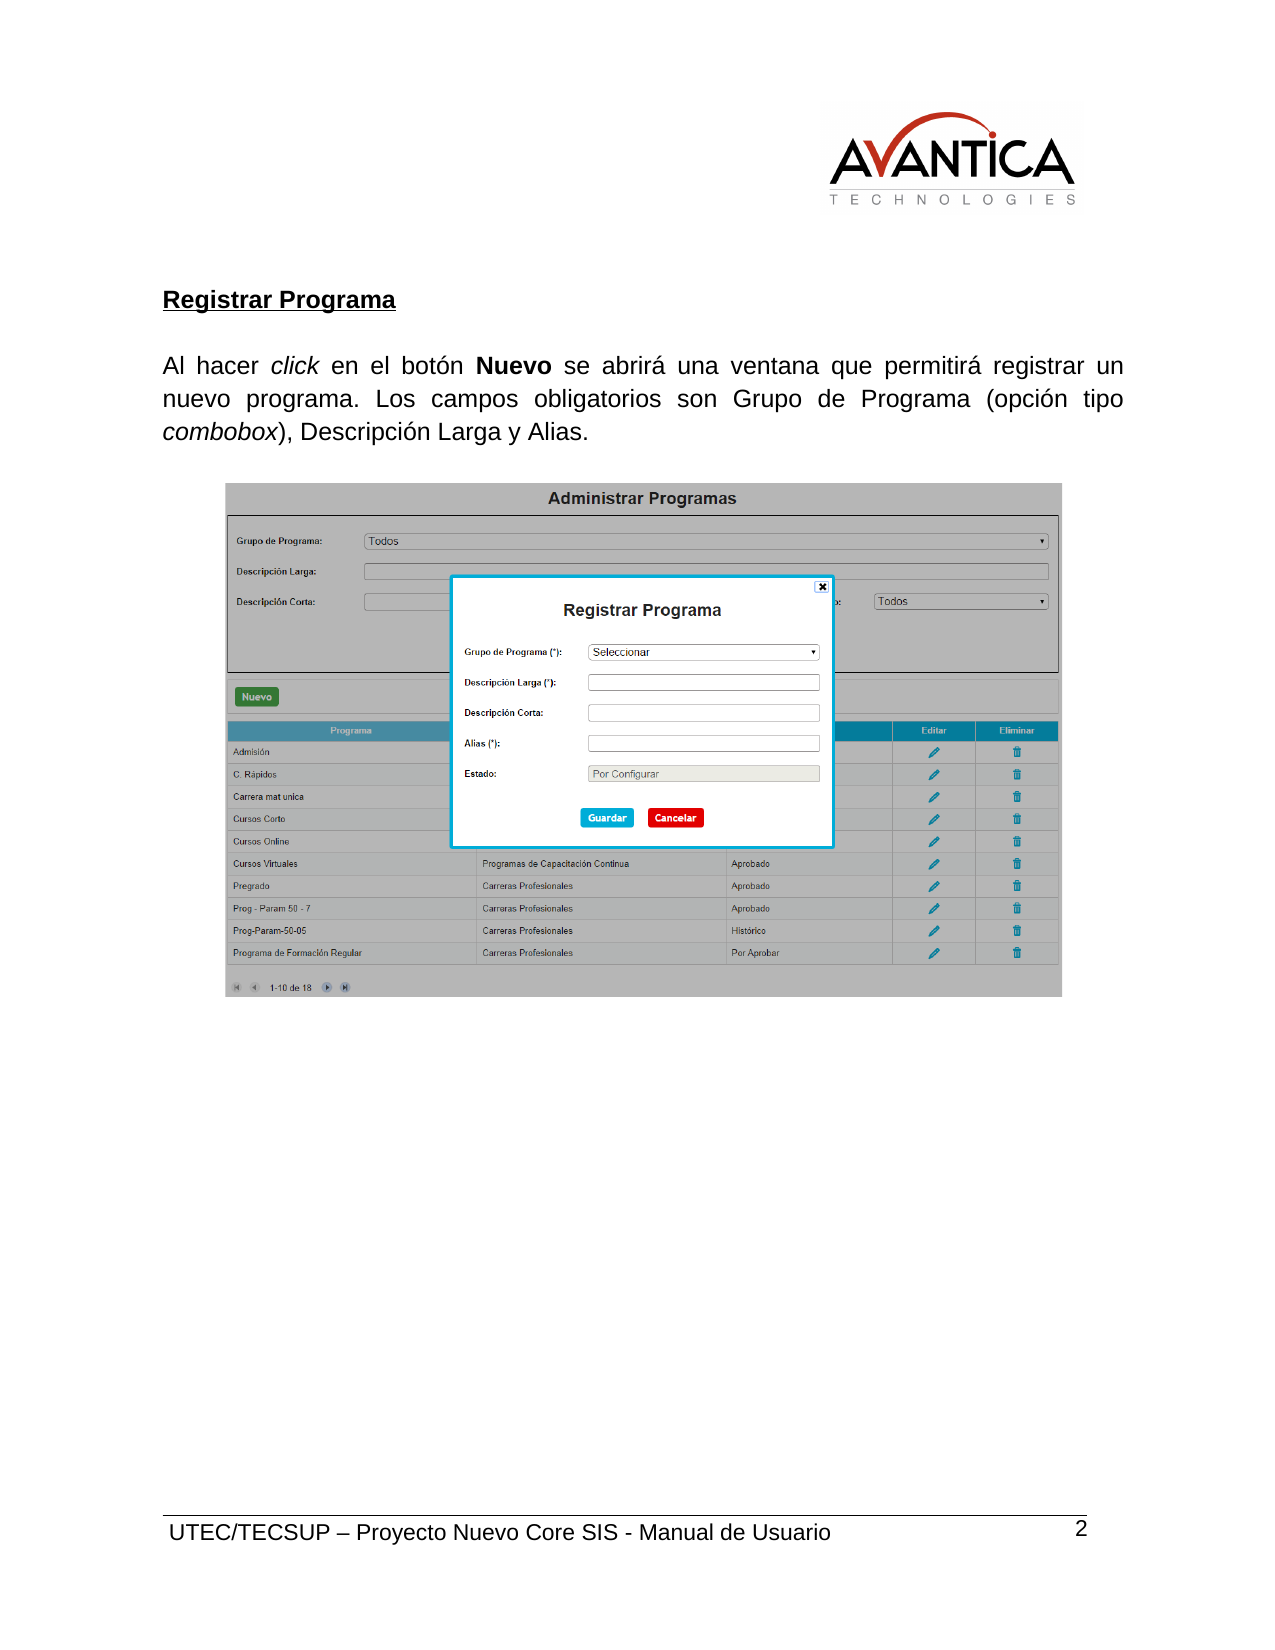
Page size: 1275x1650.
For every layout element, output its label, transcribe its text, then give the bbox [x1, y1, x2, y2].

text Registrar Programa [162, 285, 1125, 314]
text Al hacer click en el botón Nuevo se abrirá una ventana que permitirá registrar un nuevo programa. Los campos obligatorios son Grupo de Programa (opción tipo combobox), Descripción Larga y Alias. [162, 351, 1125, 446]
picture [225, 483, 1063, 997]
picture [820, 101, 1084, 215]
